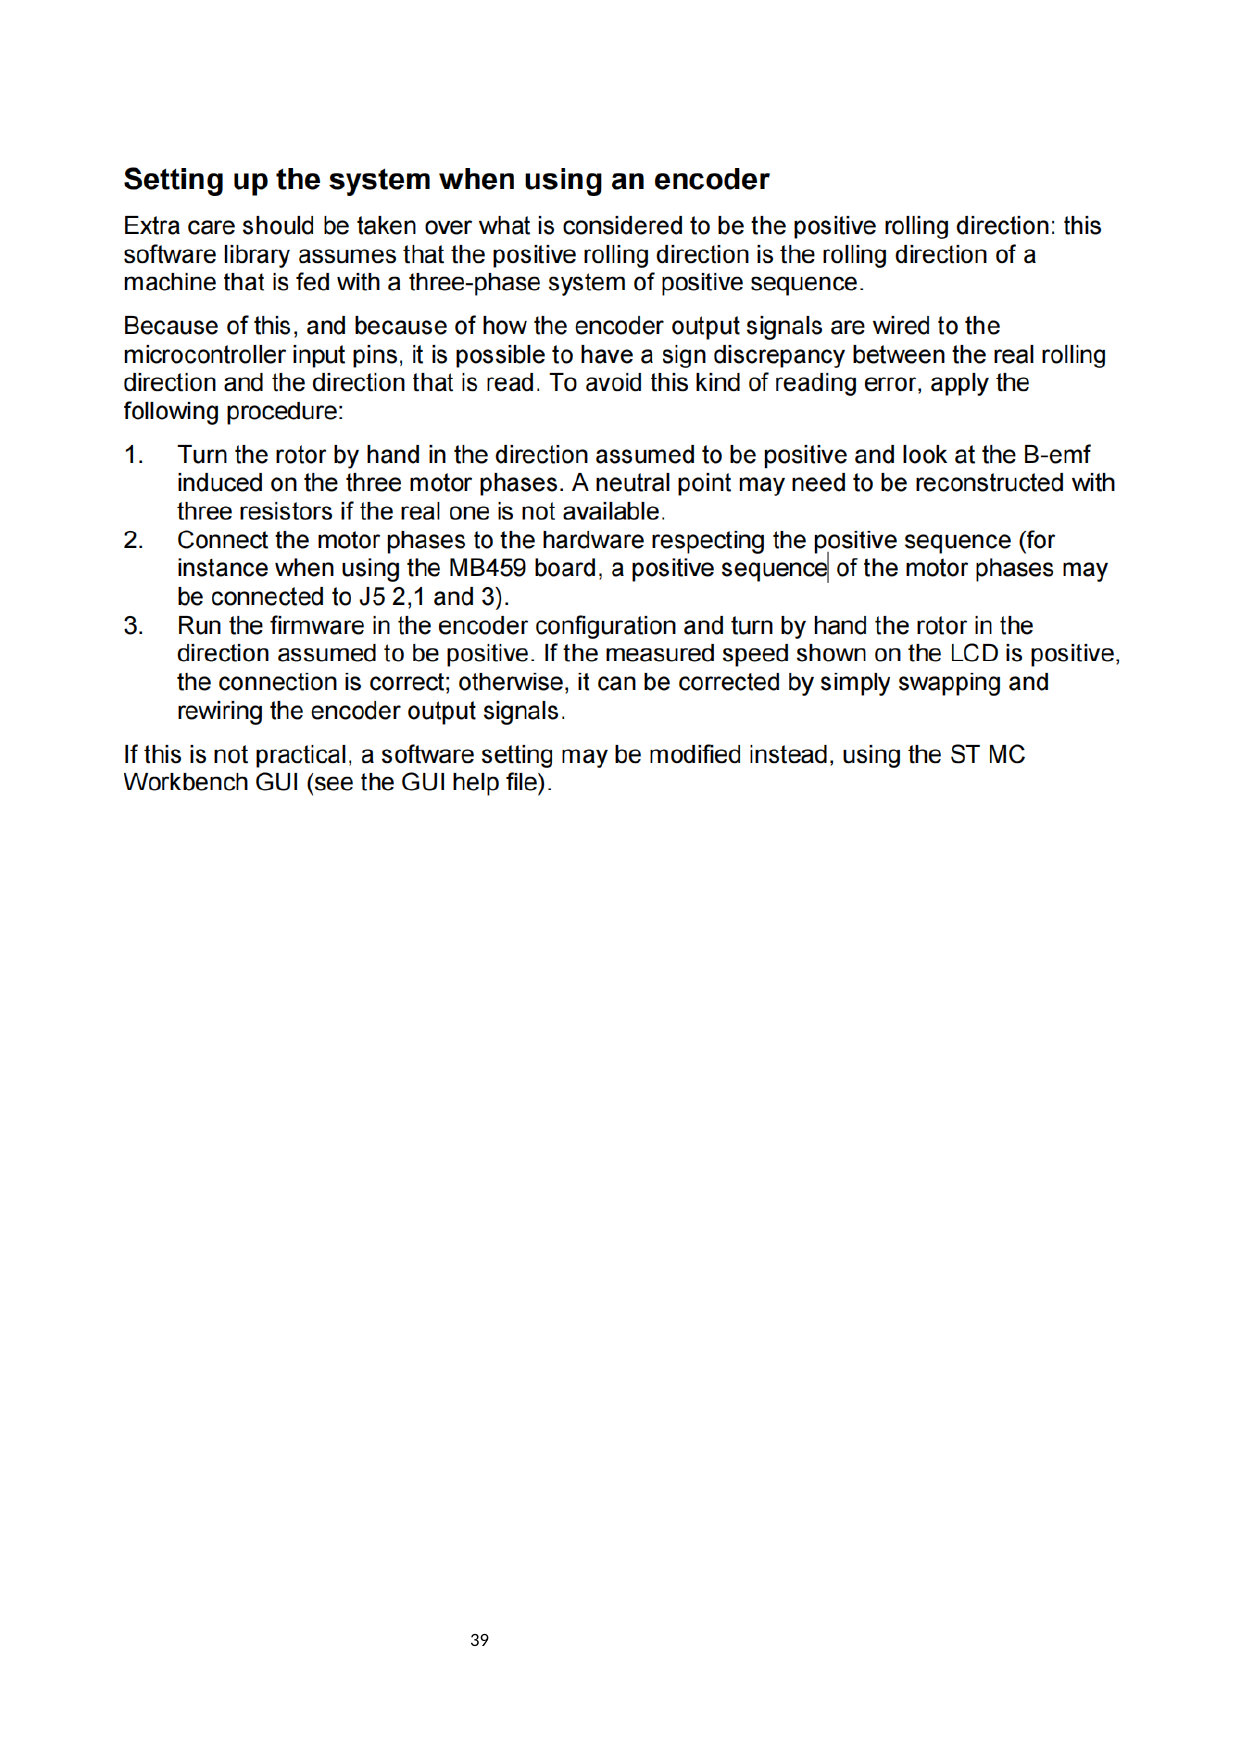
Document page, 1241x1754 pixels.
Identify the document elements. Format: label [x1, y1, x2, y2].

picture [112, 162, 1128, 802]
